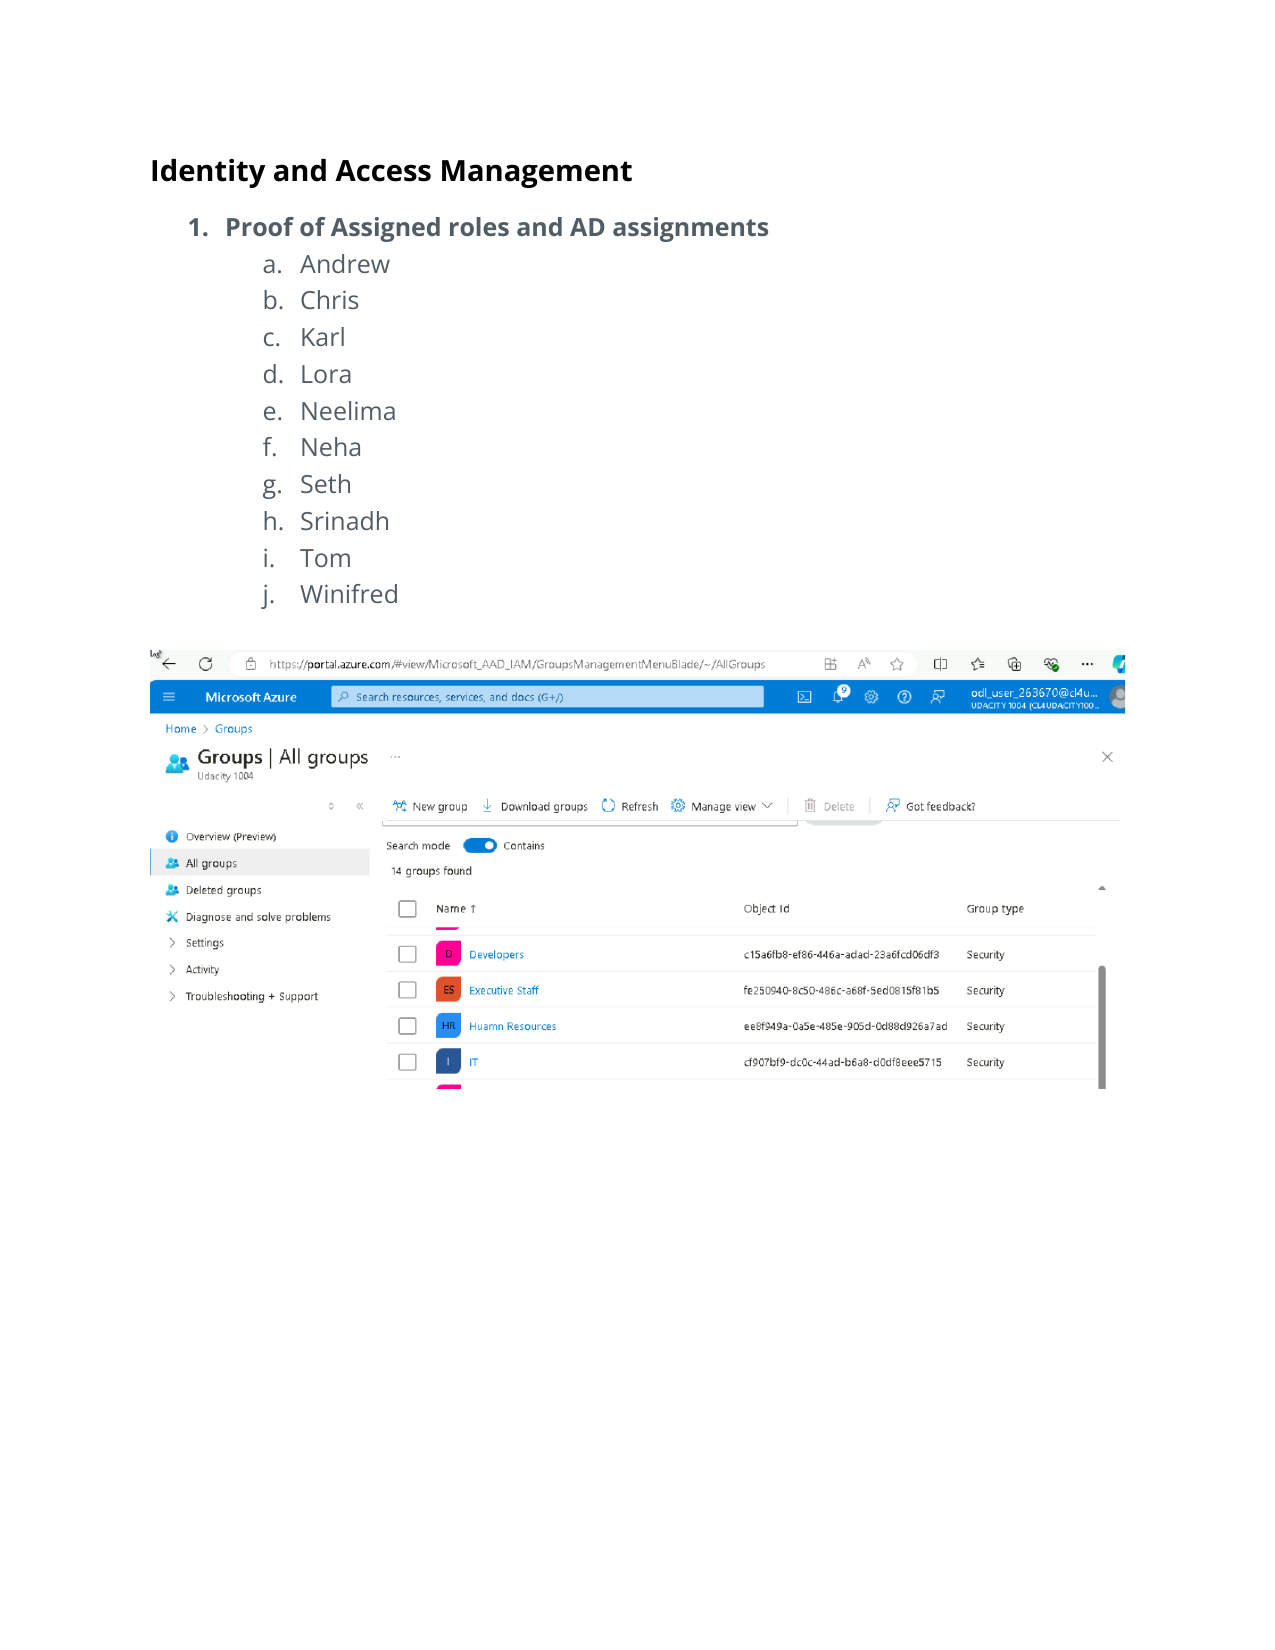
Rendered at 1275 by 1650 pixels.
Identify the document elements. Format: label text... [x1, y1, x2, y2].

list Neha [262, 430, 1125, 464]
list Karl [262, 320, 1125, 354]
list Lora [262, 357, 1125, 391]
list Chris [262, 283, 1125, 317]
list Proof of Assigned roles and AD assignments [187, 209, 1125, 243]
list Tom [262, 540, 1125, 574]
list Andrew [262, 246, 1125, 280]
list Winifred [262, 577, 1125, 611]
list Neelima [262, 393, 1125, 427]
picture [150, 650, 1125, 1089]
text Identity and Access Management [150, 150, 1125, 190]
list Srinadh [262, 504, 1125, 538]
list Seth [262, 467, 1125, 501]
